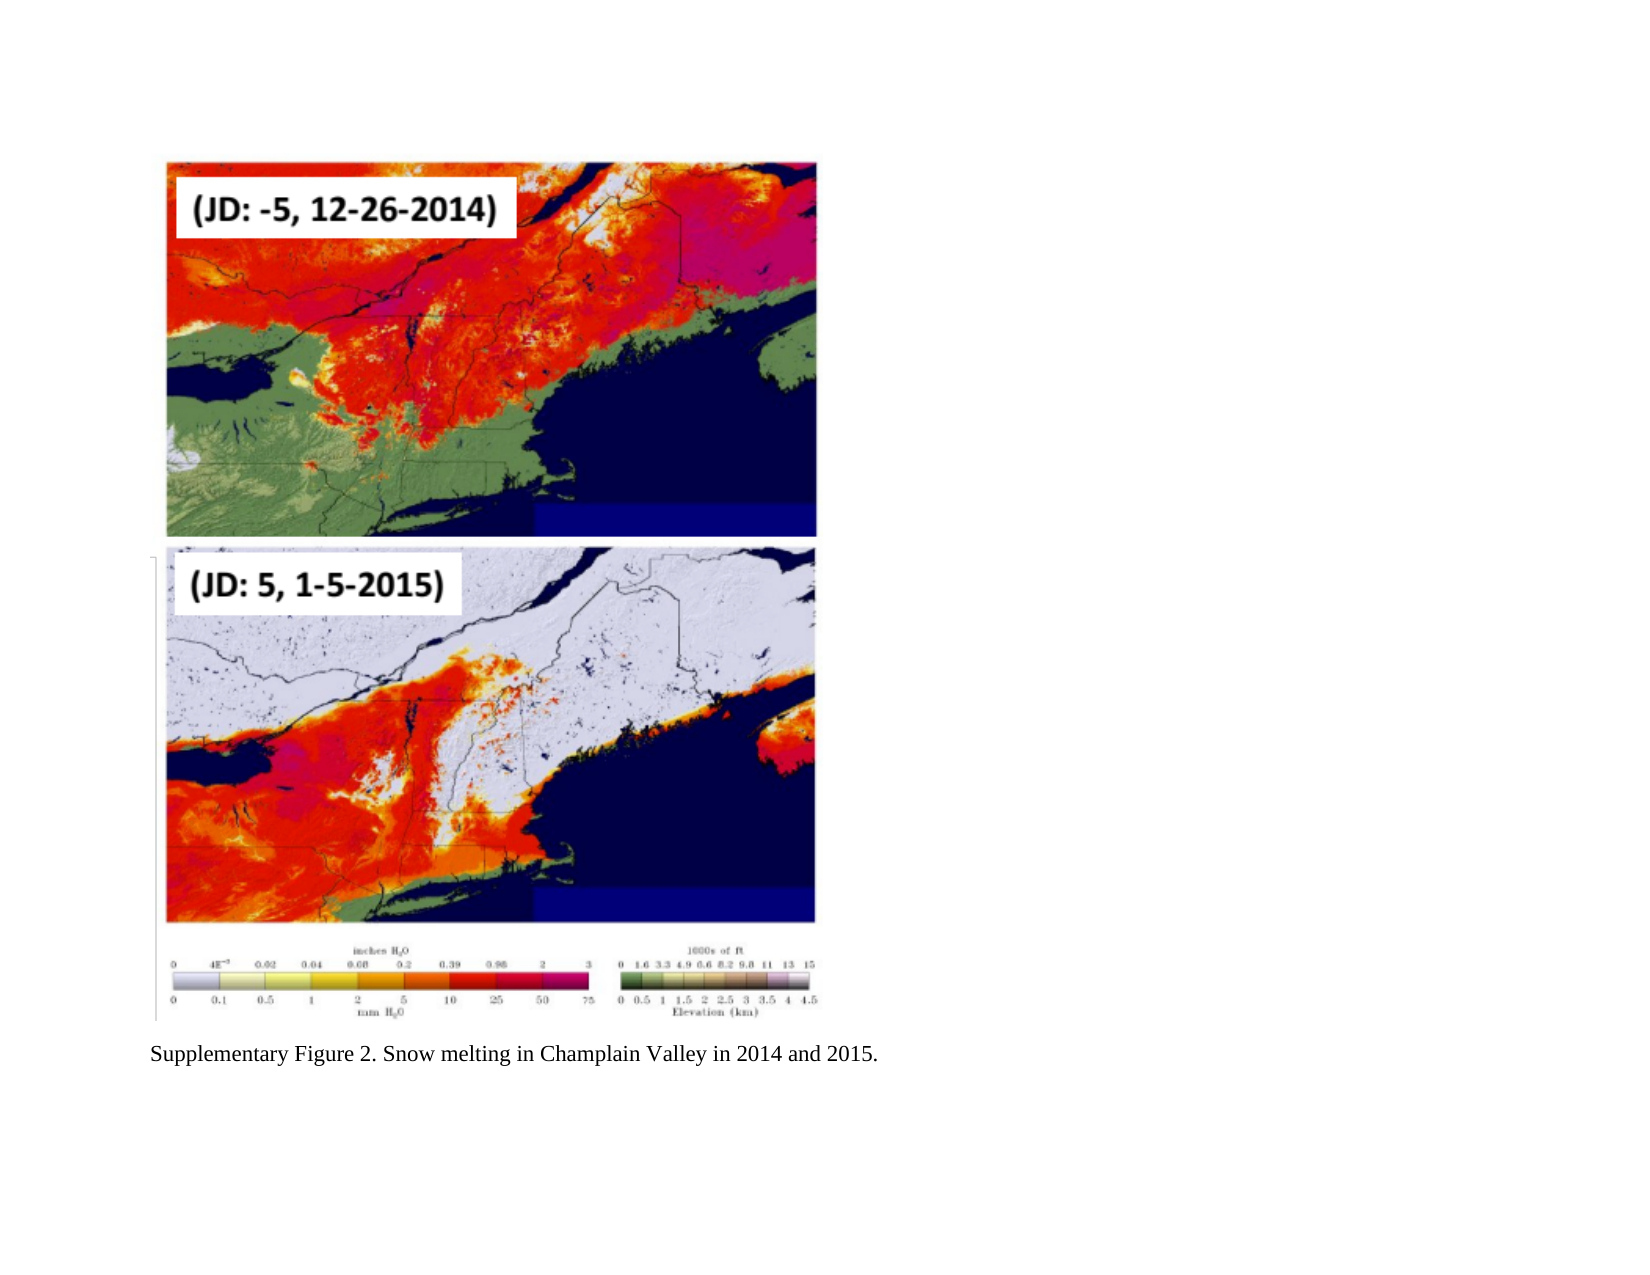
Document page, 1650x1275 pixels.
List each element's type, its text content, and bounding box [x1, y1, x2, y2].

text Supplementary Figure 2. Snow melting in Champlain Valley in 2014 and 2015. [150, 1040, 1500, 1066]
